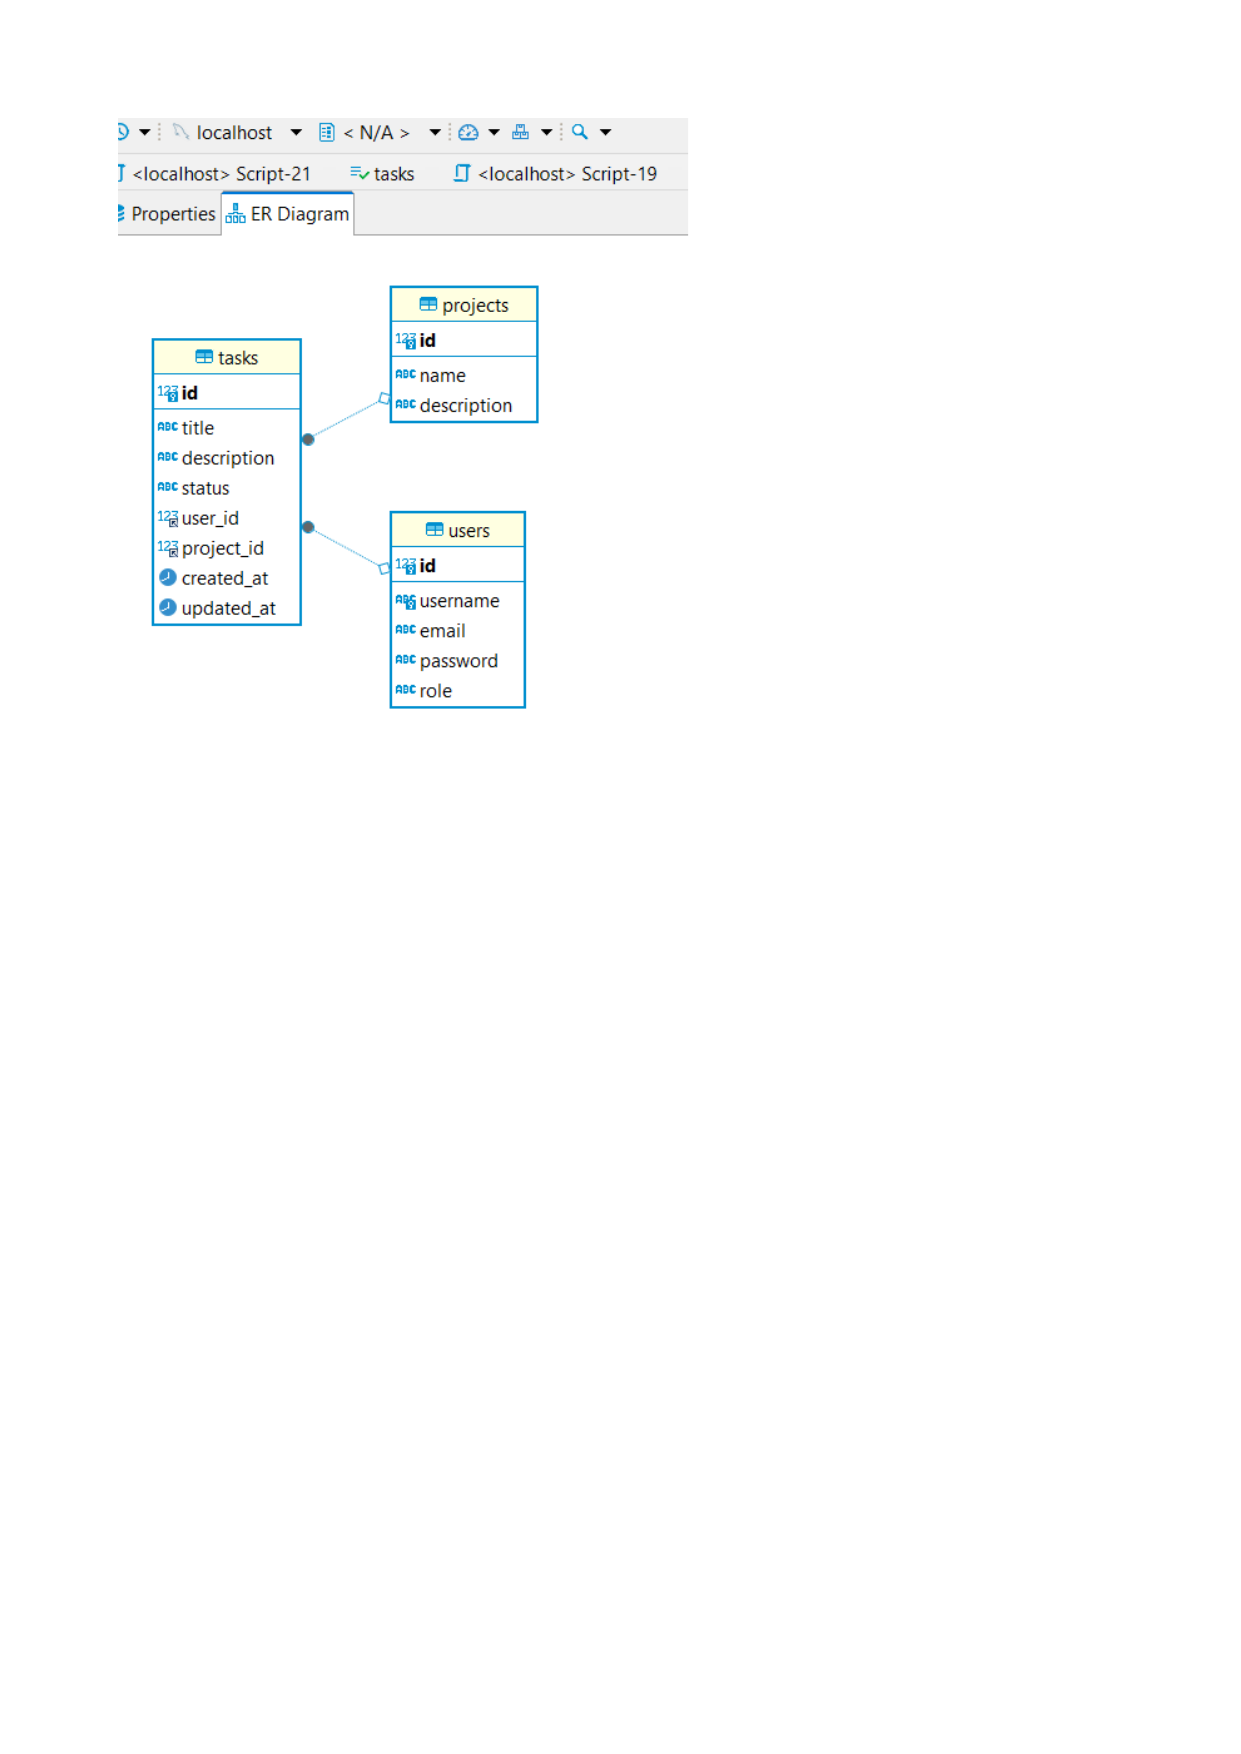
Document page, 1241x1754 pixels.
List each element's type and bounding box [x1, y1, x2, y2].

picture [118, 118, 689, 919]
